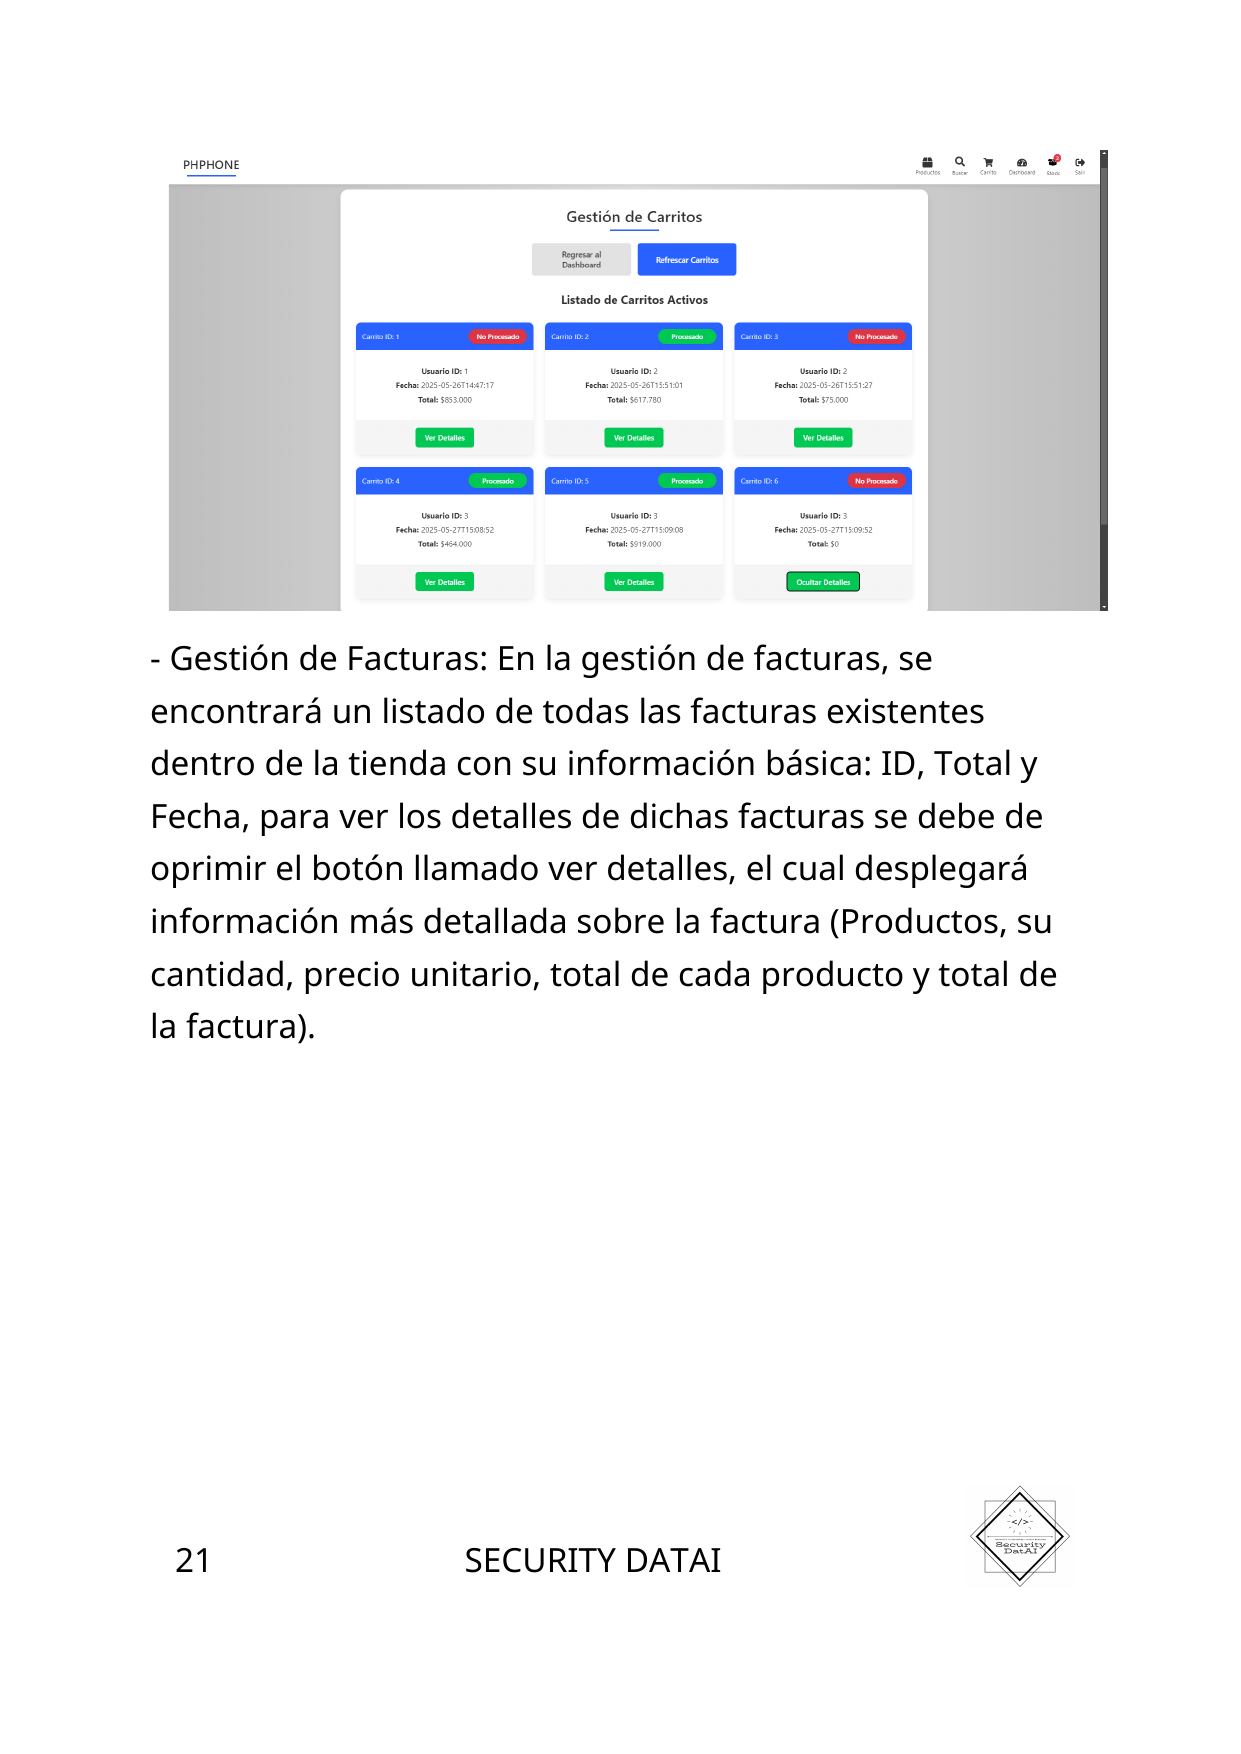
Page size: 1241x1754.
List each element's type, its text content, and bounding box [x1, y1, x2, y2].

text - Gestión de Facturas: En la gestión de facturas, se encontrará un listado de todas las facturas existentes dentro de la tienda con su información básica: ID, Total y Fecha, para ver los detalles de dichas facturas se debe de oprimir el botón llamado ver detalles, el cual desplegará información más detallada sobre la factura (Productos, su cantidad, precio unitario, total de cada producto y total de la factura). [150, 635, 1090, 1048]
